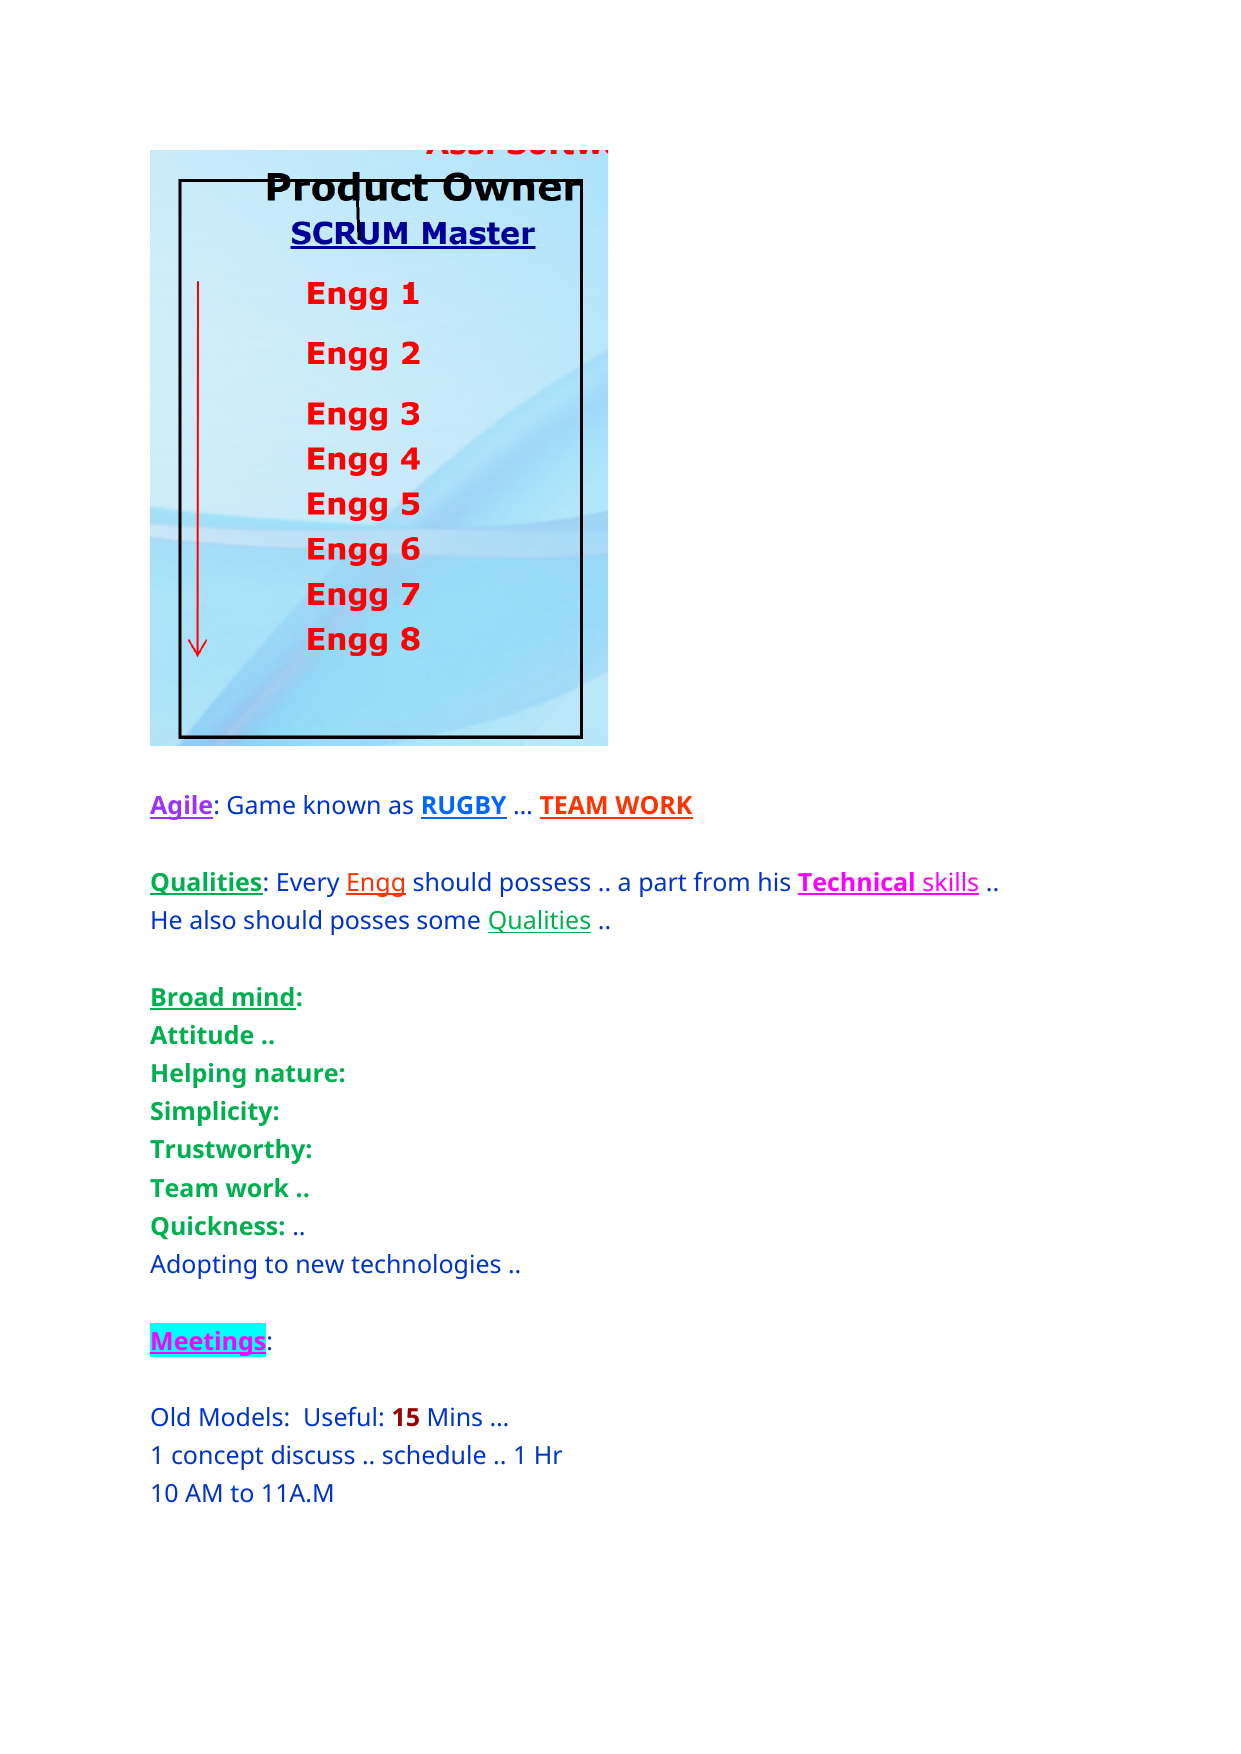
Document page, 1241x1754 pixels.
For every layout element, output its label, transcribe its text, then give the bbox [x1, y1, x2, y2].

text 1 concept discuss .. schedule .. 1 Hr [150, 1438, 1090, 1472]
text Agile: Game known as RUGBY … TEAM WORK [150, 788, 1090, 822]
text 10 AM to 11A.M [150, 1476, 1090, 1510]
text Meetings: [266, 1323, 1090, 1357]
text Broad mind: [150, 979, 1090, 1013]
text Old Models: Useful: 15 Mins … [150, 1400, 1090, 1434]
text Qualities: Every Engg should possess .. a part from his Technical skills .. [150, 864, 1090, 898]
text He also should posses some Qualities .. [150, 903, 1090, 937]
text Helping nature: [150, 1056, 1090, 1090]
picture [150, 150, 609, 746]
text Trustworthy: [150, 1132, 1090, 1166]
text Team work .. [150, 1170, 1090, 1204]
text Attitude .. [150, 1017, 1090, 1051]
text Adopting to new technologies .. [150, 1247, 1090, 1281]
text Quickness: .. [150, 1208, 1090, 1243]
text Simplicity: [150, 1094, 1090, 1128]
